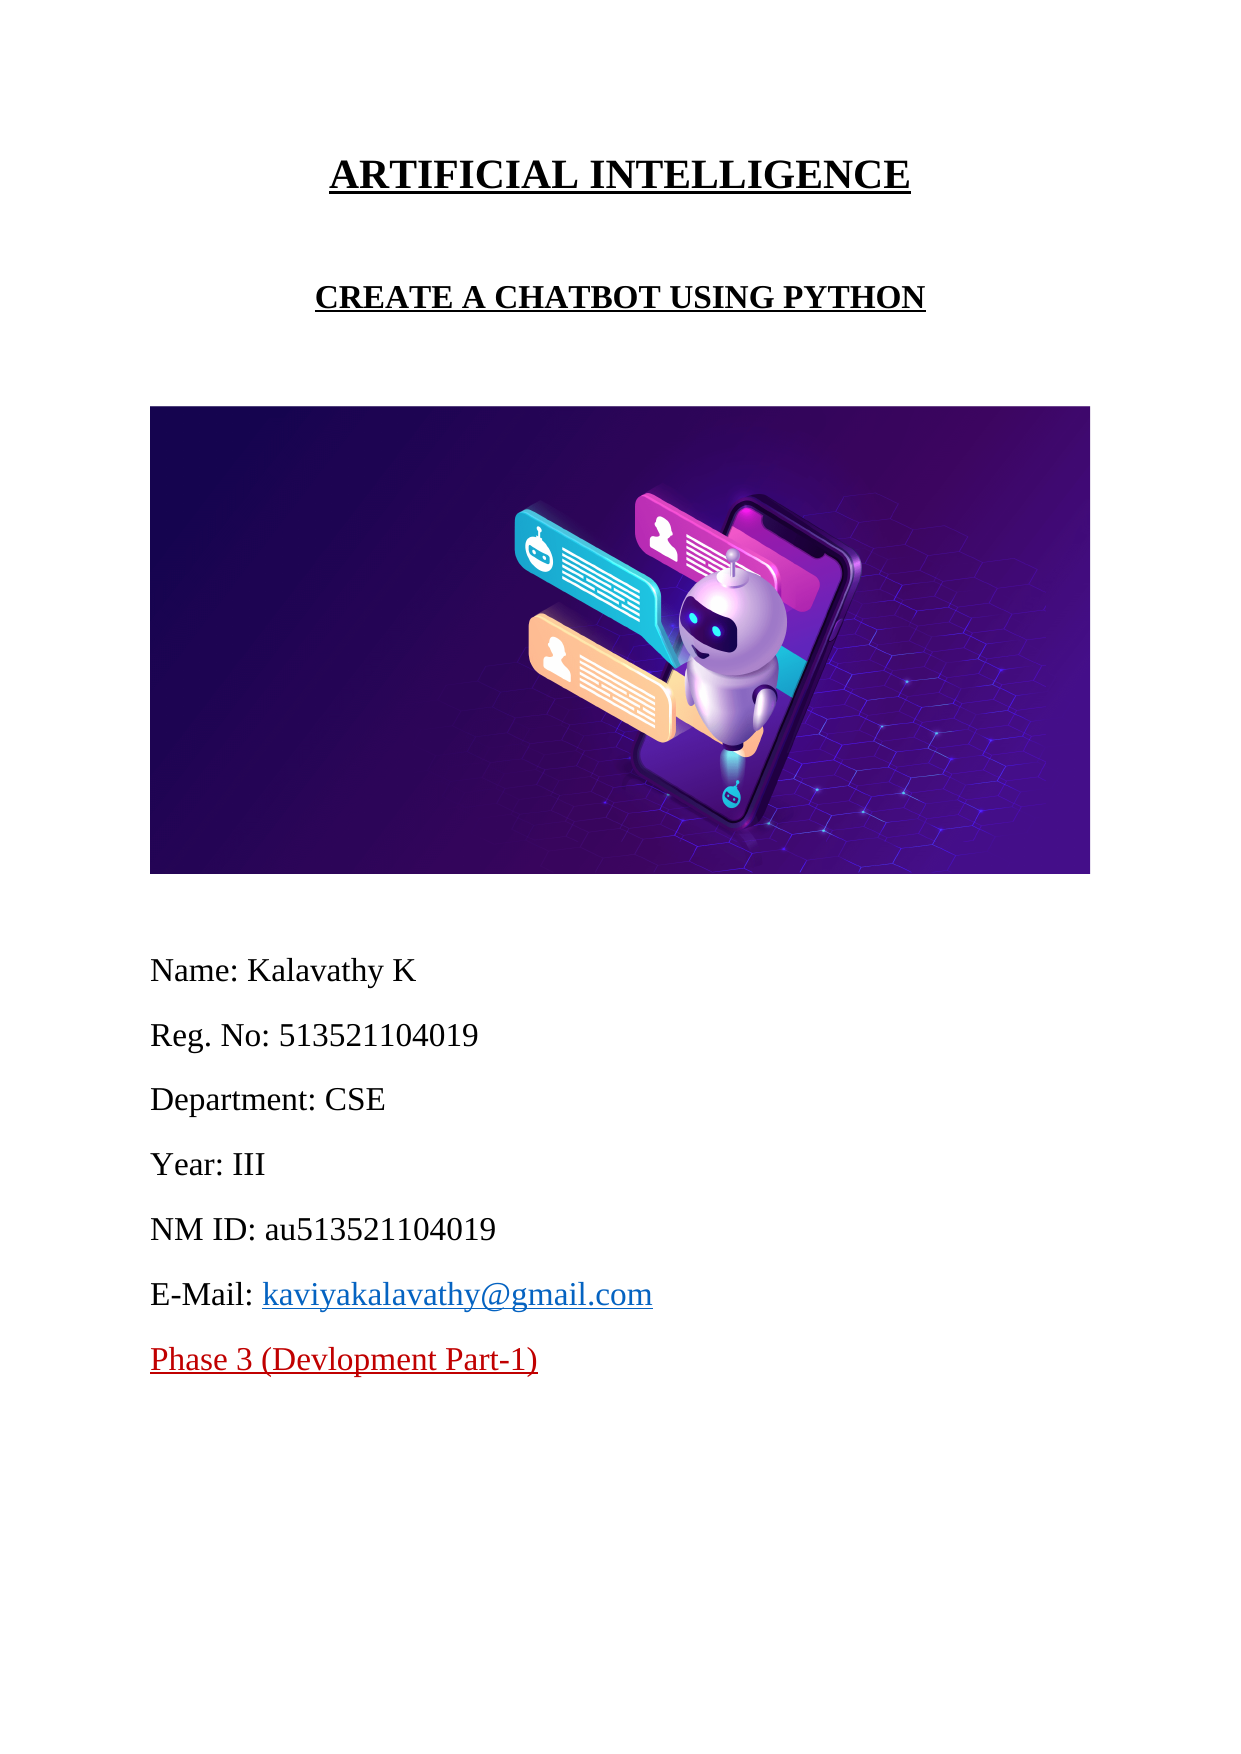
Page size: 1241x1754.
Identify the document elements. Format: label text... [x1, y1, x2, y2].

text E-Mail: kaviyakalavathy@gmail.com [150, 1274, 1090, 1313]
picture [150, 406, 1091, 874]
text ARTIFICIAL INTELLIGENCE [150, 150, 1090, 198]
text Reg. No: 513521104019 [150, 1015, 1090, 1053]
text CREATE A CHATBOT USING PYTHON [150, 277, 1090, 315]
text NM ID: au513521104019 [150, 1209, 1090, 1248]
text Phase 3 (Devlopment Part-1) [150, 1339, 1090, 1378]
text Year: III [150, 1144, 1090, 1183]
text Department: CSE [150, 1080, 1090, 1118]
text Name: Kalavathy K [150, 950, 1090, 988]
